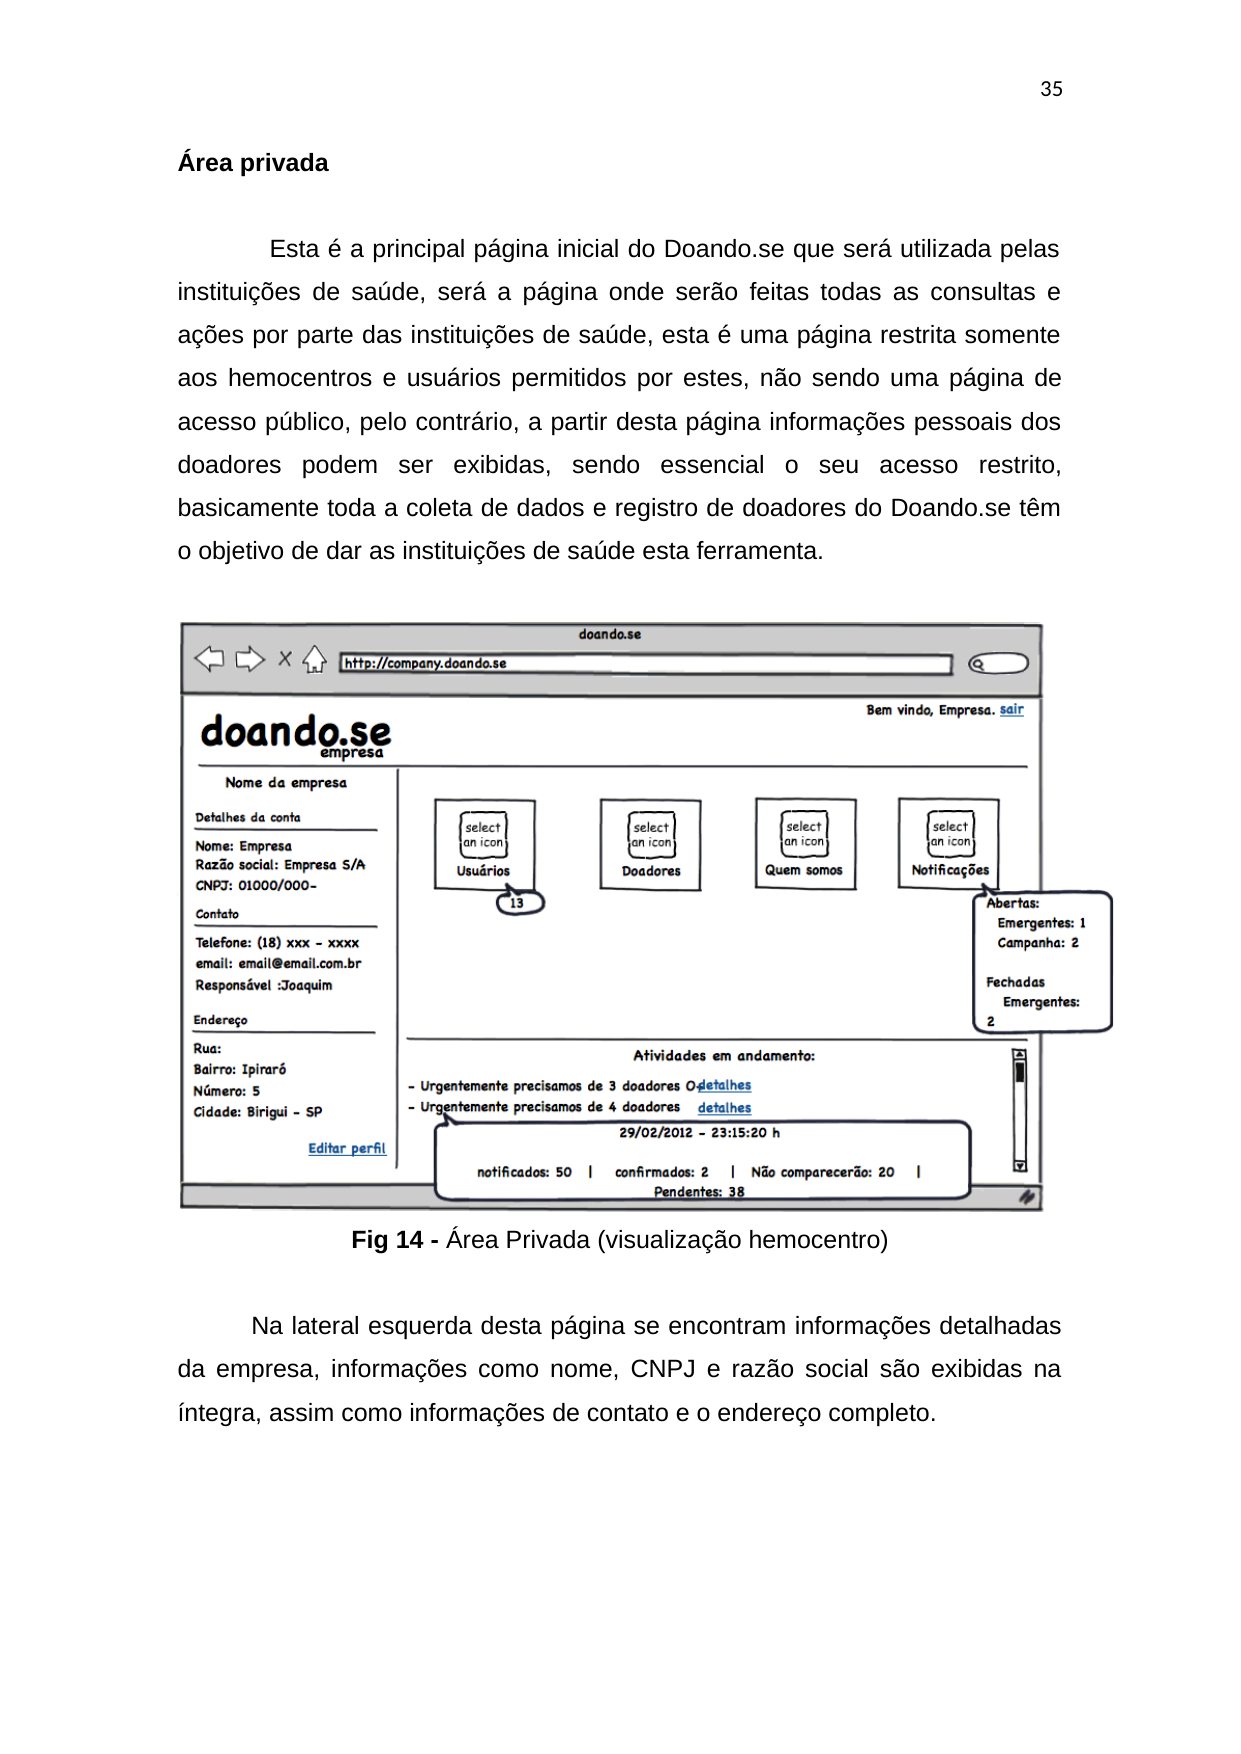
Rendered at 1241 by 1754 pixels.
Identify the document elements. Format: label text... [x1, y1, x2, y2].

text Área privada [177, 148, 1063, 176]
text Fig 14 - Área Privada (visualização hemocentro) [177, 1225, 1063, 1254]
text Na lateral esquerda desta página se encontram informações detalhadas da empresa, informações como nome, CNPJ e razão social são exibidas na íntegra, assim como informações de contato e o endereço completo. [177, 1311, 1063, 1426]
picture [177, 622, 1114, 1212]
text Esta é a principal página inicial do Doando.se que será utilizada pelas instituições de saúde, será a página onde serão feitas todas as consultas e ações por parte das instituições de saúde, esta é uma página restrita somente aos hemocentros e usuários permitidos por estes, não sendo uma página de acesso público, pelo contrário, a partir desta página informações pessoais dos doadores podem ser exibidas, sendo essencial o seu acesso restrito, basicamente toda a coleta de dados e registro de doadores do Doando.se têm o objetivo de dar as instituições de saúde esta ferramenta. [177, 234, 1063, 564]
